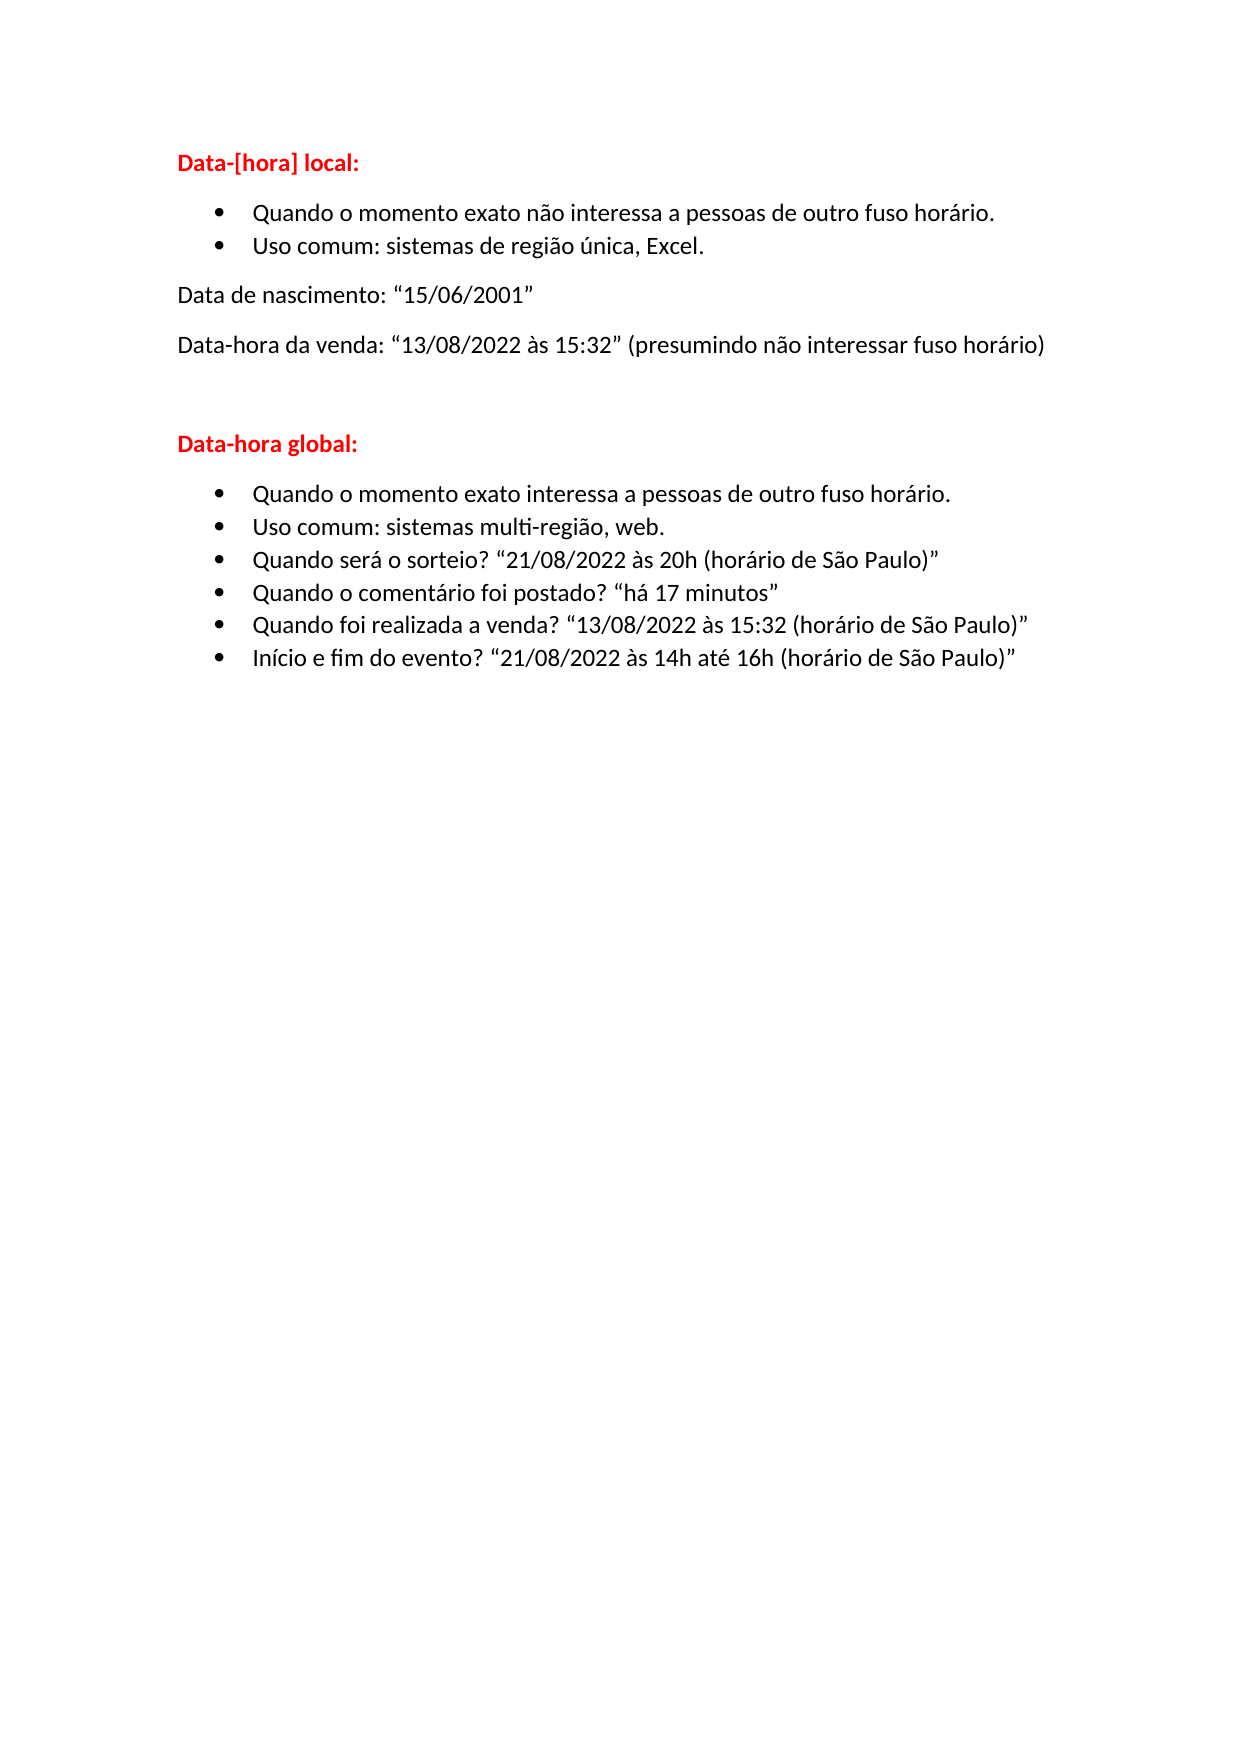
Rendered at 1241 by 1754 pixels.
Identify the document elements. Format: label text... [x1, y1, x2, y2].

list Uso comum: sistemas multi-região, web. [215, 511, 1063, 541]
text Data-hora da venda: “13/08/2022 às 15:32” (presumindo não interessar fuso horário) [177, 329, 1063, 360]
list Quando foi realizada a venda? “13/08/2022 às 15:32 (horário de São Paulo)” [215, 610, 1063, 640]
list Quando o momento exato interessa a pessoas de outro fuso horário. [215, 478, 1063, 508]
list Uso comum: sistemas de região única, Excel. [215, 230, 1063, 261]
list Quando o momento exato não interessa a pessoas de outro fuso horário. [215, 197, 1063, 228]
list Quando o comentário foi postado? “há 17 minutos” [215, 577, 1063, 607]
list Quando será o sorteio? “21/08/2022 às 20h (horário de São Paulo)” [215, 544, 1063, 574]
text Data-hora global: [177, 428, 1063, 459]
text Data-[hora] local: [177, 148, 1063, 178]
text Data de nascimento: “15/06/2001” [177, 280, 1063, 310]
list Início e fim do evento? “21/08/2022 às 14h até 16h (horário de São Paulo)” [215, 643, 1063, 673]
